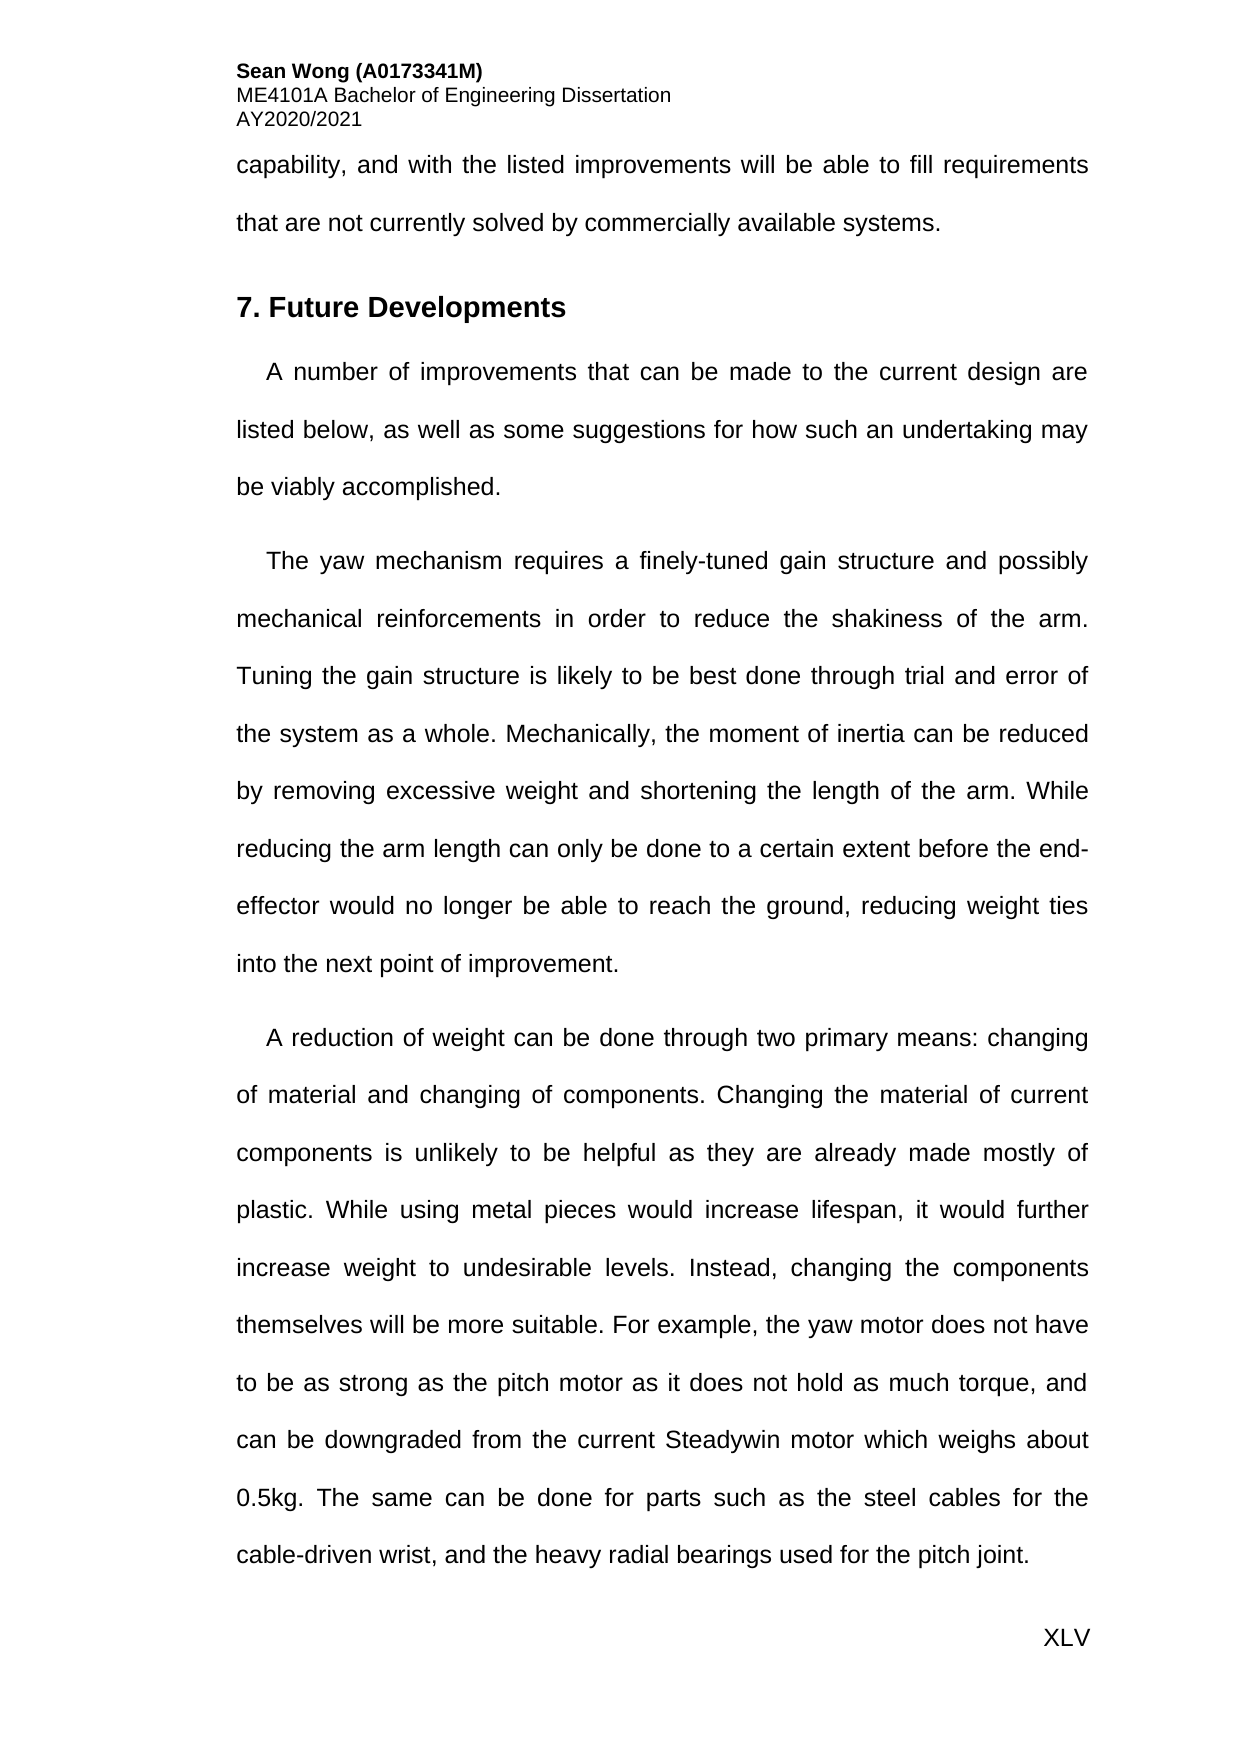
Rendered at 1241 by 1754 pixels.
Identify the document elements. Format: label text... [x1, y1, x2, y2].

text A number of improvements that can be made to the current design are listed below, as well as some suggestions for how such an undertaking may be viably accomplished. [236, 357, 1090, 501]
text A reduction of weight can be done through two primary means: changing of material and changing of components. Changing the material of current components is unlikely to be helpful as they are already made mostly of plastic. While using metal pieces would increase lifespan, it would further increase weight to undesirable levels. Instead, changing the components themselves will be more suitable. For example, the yaw motor does not have to be as strong as the pitch motor as it does not hold as much torque, and can be downgraded from the current Steadywin motor which weighs about 0.5kg. The same can be done for parts such as the steel cables for the cable-driven wrist, and the heavy radial bearings used for the pitch joint. [236, 1023, 1090, 1569]
subtitle 7. Future Developments [236, 290, 1090, 323]
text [236, 150, 1090, 236]
text The yaw mechanism requires a finely-tuned gain structure and possibly mechanical reinforcements in order to reduce the shakiness of the arm. Tuning the gain structure is likely to be best done through trial and error of the system as a whole. Mechanically, the moment of inertia can be reduced by removing excessive weight and shortening the length of the arm. While reducing the arm length can only be done to a certain extent before the end-effector would no longer be able to reach the ground, reducing weight ties into the next point of improvement. [236, 546, 1090, 977]
